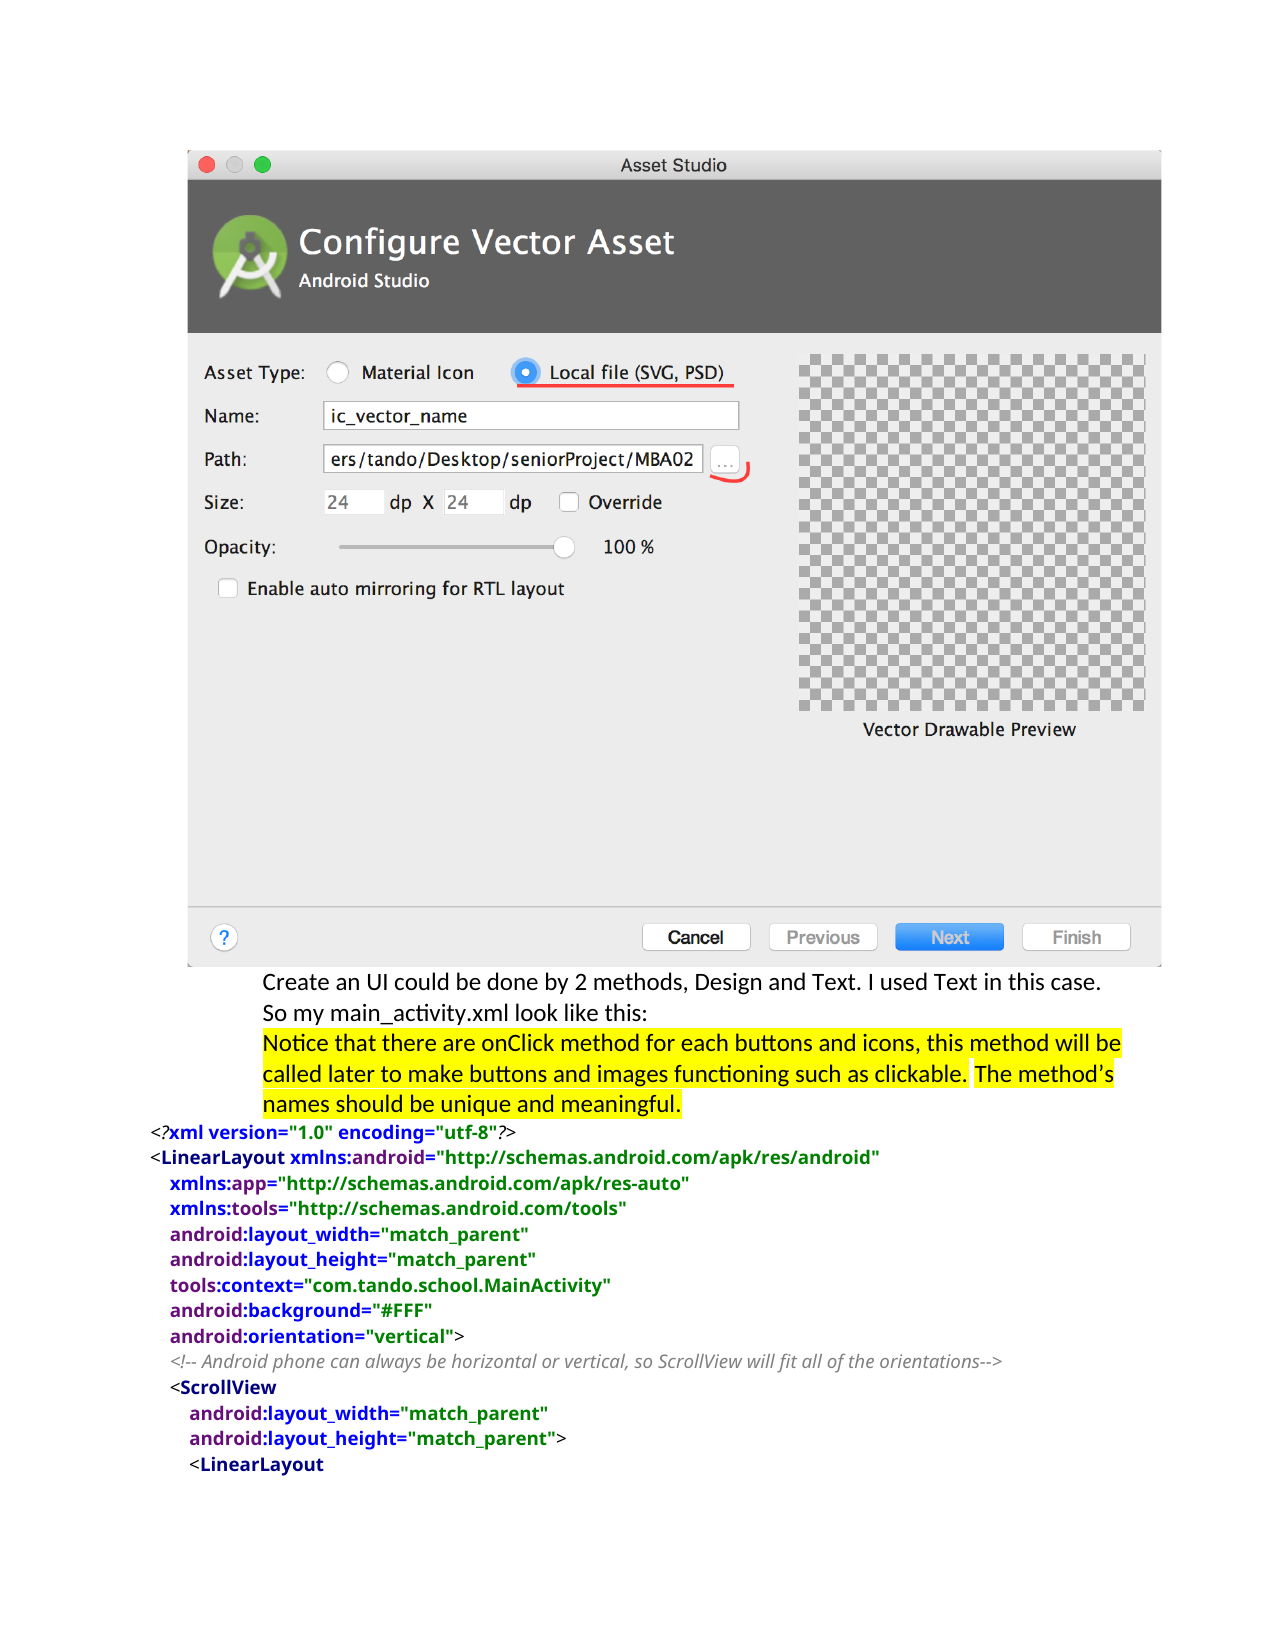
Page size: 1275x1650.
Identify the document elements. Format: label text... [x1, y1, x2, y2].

text Notice that there are onClick method for each buttons and icons, this method will be called later to make buttons and images functioning such as clickable. The method’s names should be unique and meaningful. [262, 1027, 1125, 1119]
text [150, 1119, 1125, 1476]
picture [187, 150, 1162, 967]
list Create an UI could be done by 2 methods, Design and Text. I used Text in this case. So my main_activity.xml look like this: [262, 967, 1125, 1027]
